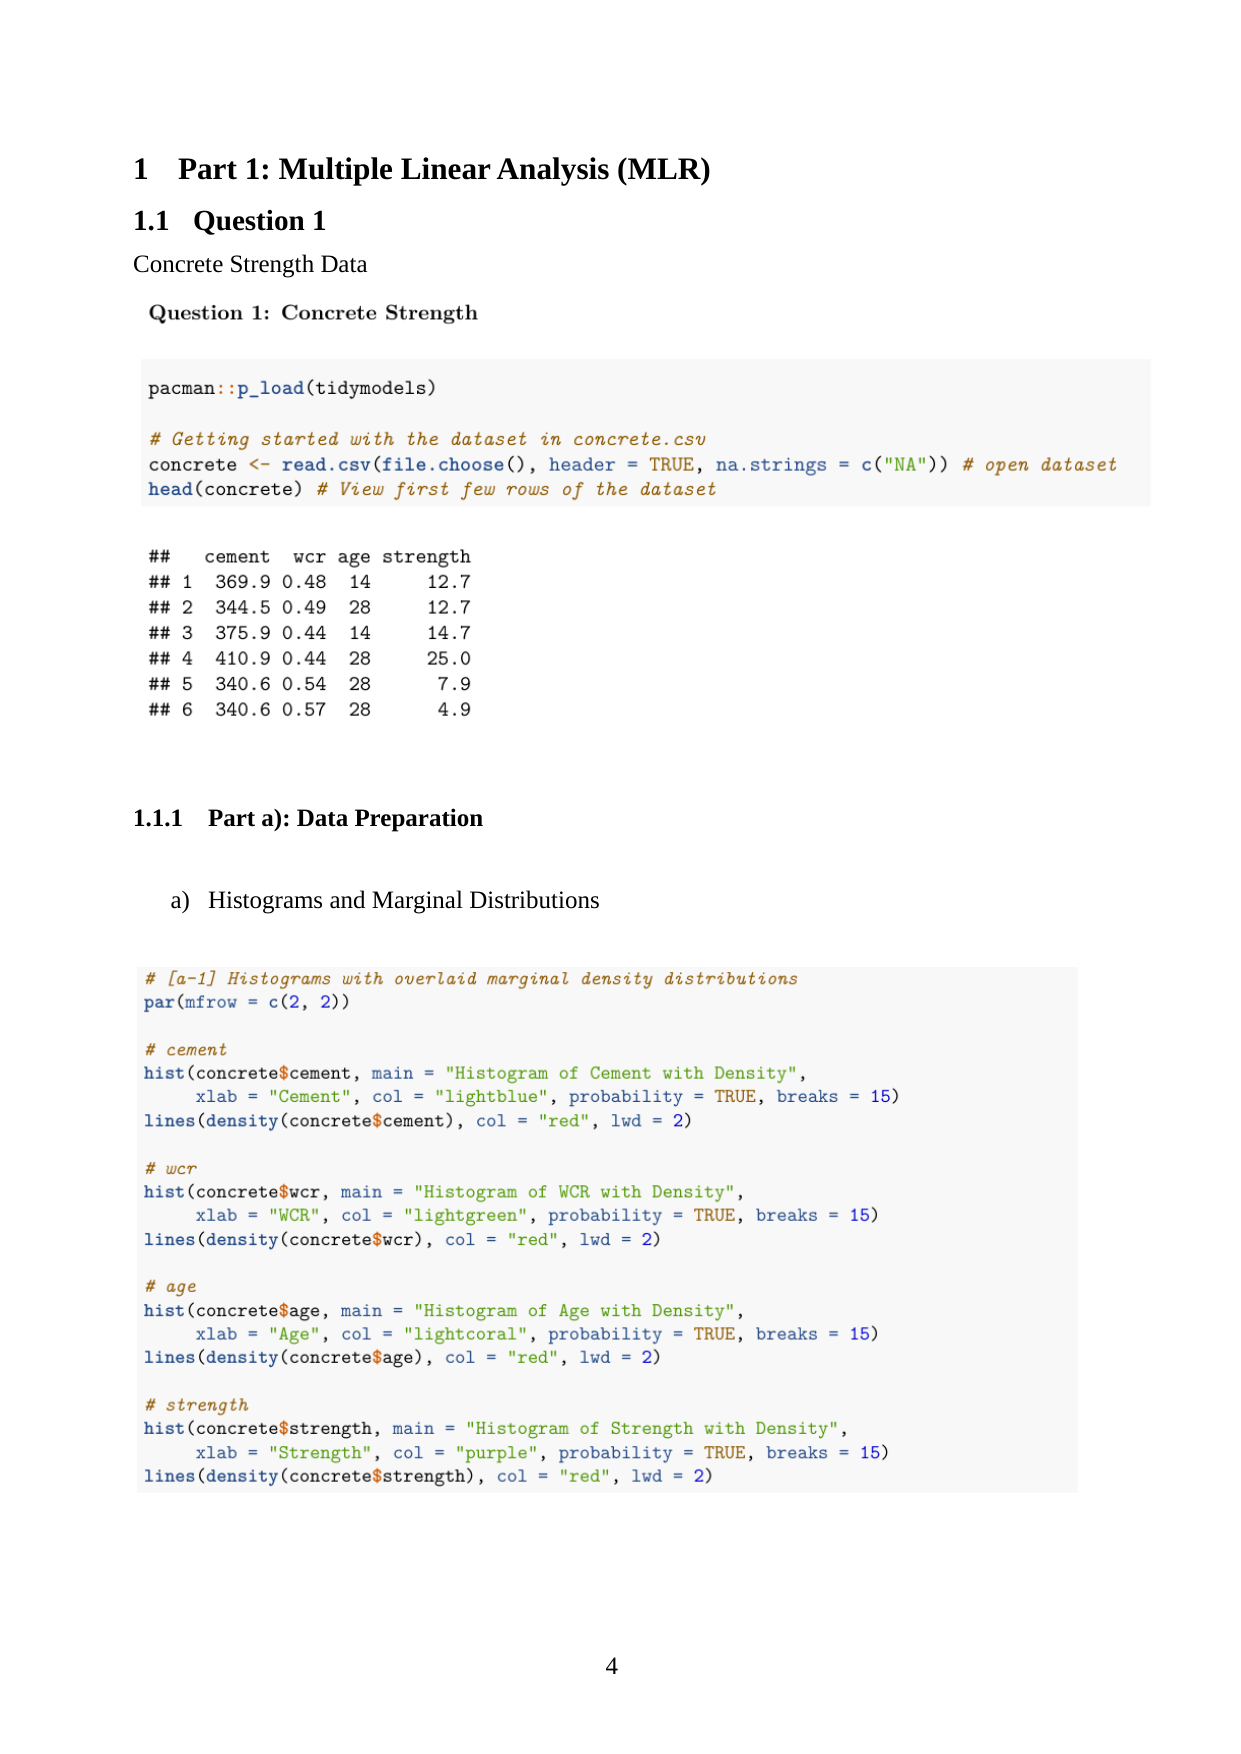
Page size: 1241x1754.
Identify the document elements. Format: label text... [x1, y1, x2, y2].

subtitle Part 1: Multiple Linear Analysis (MLR) [133, 150, 1090, 186]
subtitle Part a): Data Preparation [133, 803, 1090, 831]
picture [132, 967, 1091, 1506]
text Concrete Strength Data [133, 249, 1090, 277]
subtitle Question 1 [133, 203, 1090, 236]
list Histograms and Marginal Distributions [170, 885, 1090, 914]
picture [132, 298, 1167, 732]
